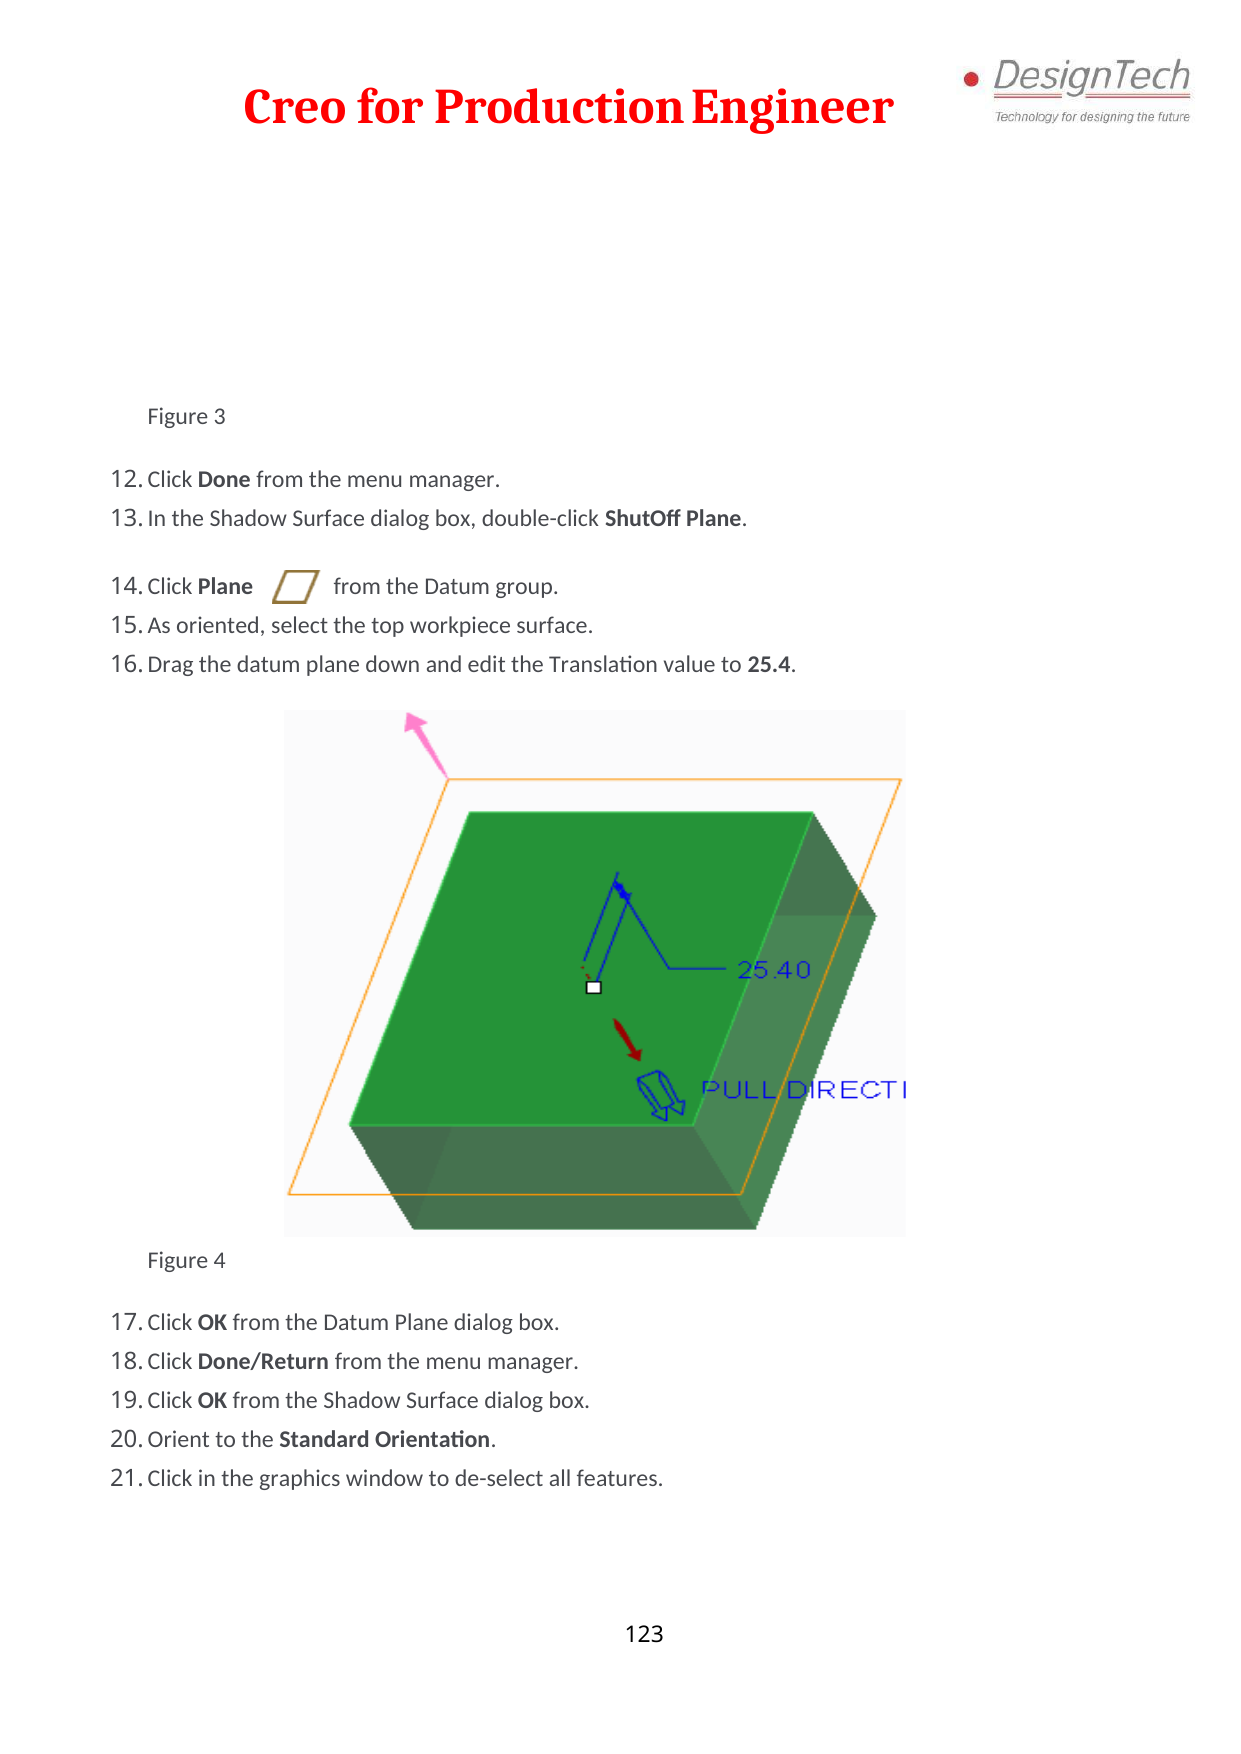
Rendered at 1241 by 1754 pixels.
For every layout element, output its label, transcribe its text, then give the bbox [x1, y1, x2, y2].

list Click OK from the Datum Plane dialog box. [110, 1305, 1194, 1338]
list Orient to the Standard Orientation. [110, 1422, 1194, 1454]
list As oriented, select the top workpiece surface. [110, 608, 1194, 641]
picture [956, 51, 1196, 130]
list In the Shadow Surface dialog box, double-click ShutOff Plane. [110, 500, 1194, 533]
list Click Done from the menu manager. [110, 462, 1194, 494]
text Figure 4 [147, 1245, 1194, 1274]
list Click Plane from the Datum group. [110, 569, 1194, 601]
list Click in the graphics window to de-select all features. [110, 1461, 1194, 1494]
text Figure 3 [147, 401, 1194, 431]
list Drag the datum plane down and edit the Translation value to 25.4. [110, 646, 1194, 679]
list Click Done/Return from the menu manager. [110, 1344, 1194, 1377]
list Click OK from the Shadow Surface dialog box. [110, 1383, 1194, 1415]
picture [284, 710, 906, 1237]
